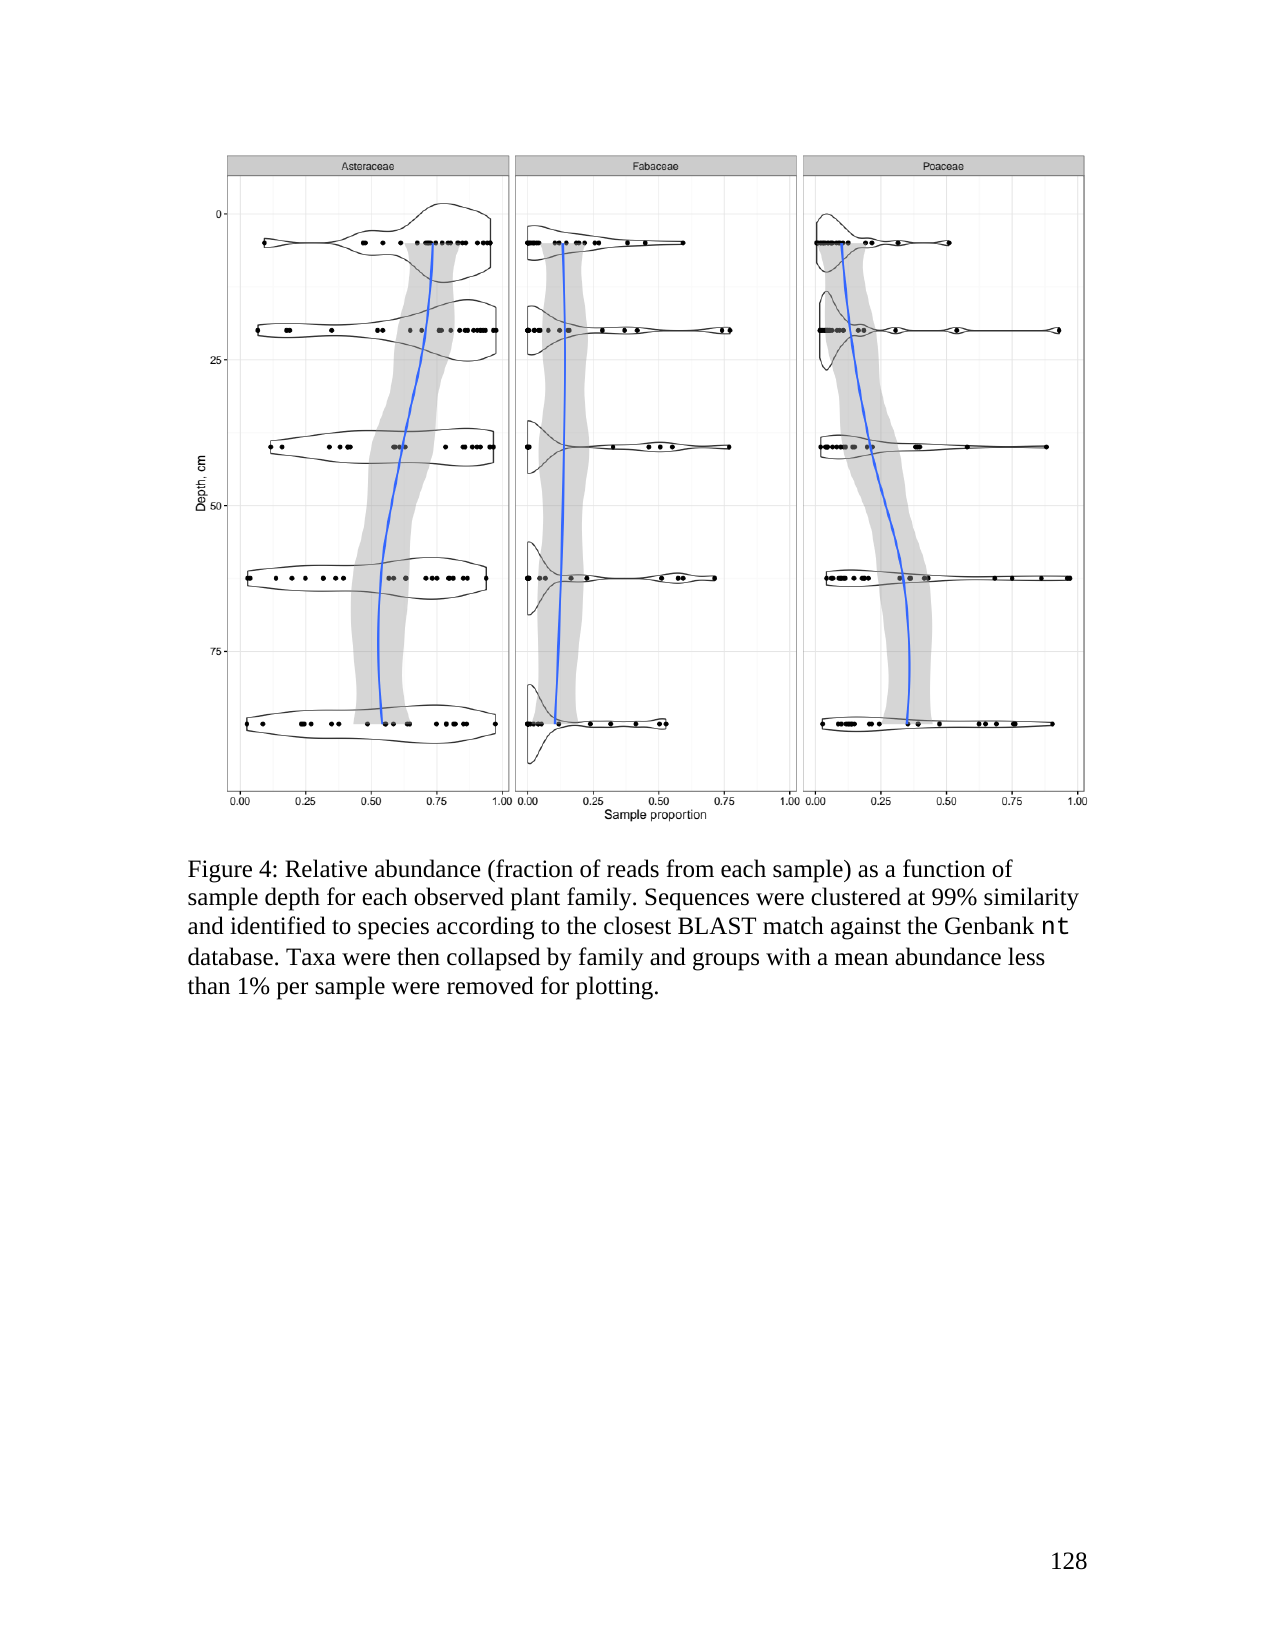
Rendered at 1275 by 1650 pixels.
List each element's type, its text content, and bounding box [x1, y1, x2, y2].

text Figure 4: Relative abundance (fraction of reads from each sample) as a function of sample depth for each observed plant family. Sequences were clustered at 99% similarity and identified to species according to the closest BLAST match against the Genbank nt database. Taxa were then collapsed by family and groups with a mean abundance less than 1% per sample were removed for plotting. [187, 854, 1087, 999]
